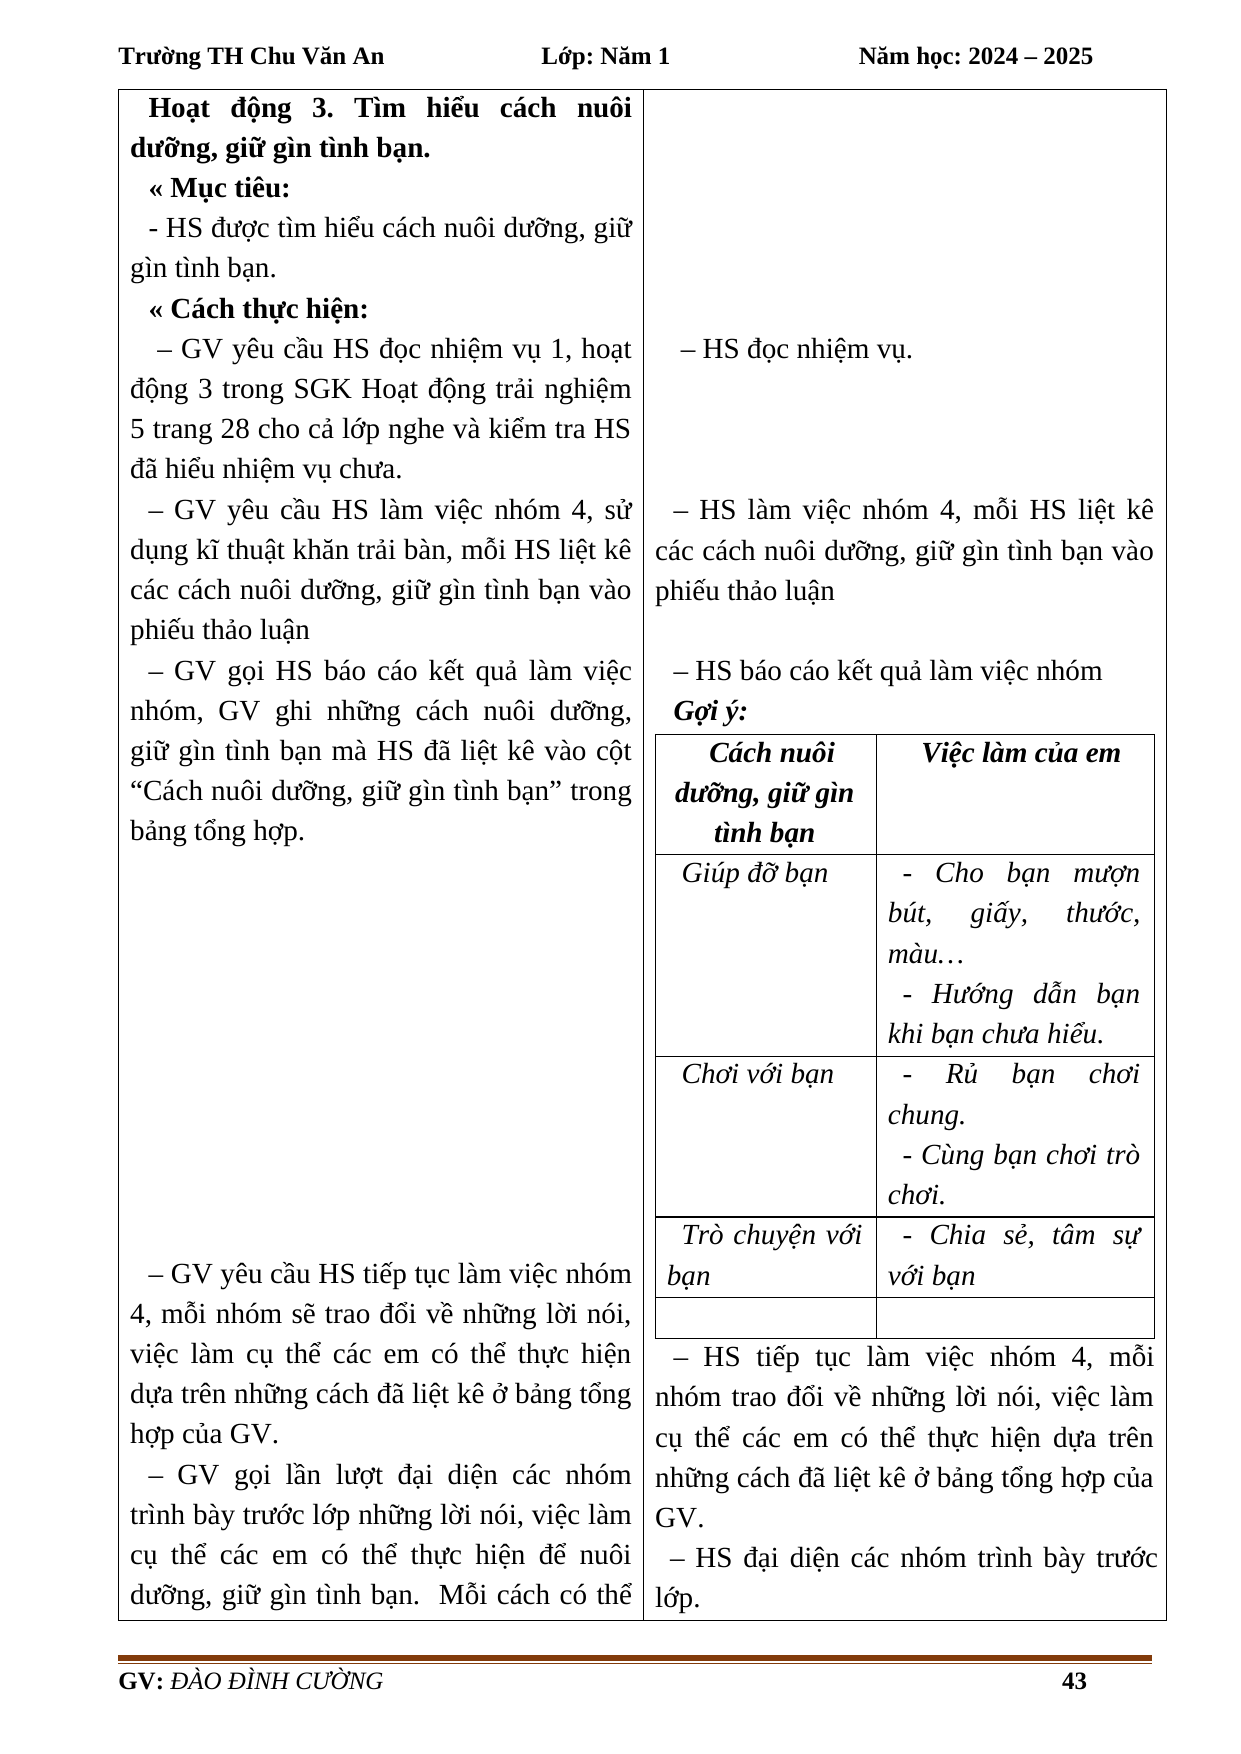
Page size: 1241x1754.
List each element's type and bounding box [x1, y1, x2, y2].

table_cell [119, 90, 643, 1620]
table_cell [644, 90, 1166, 1620]
